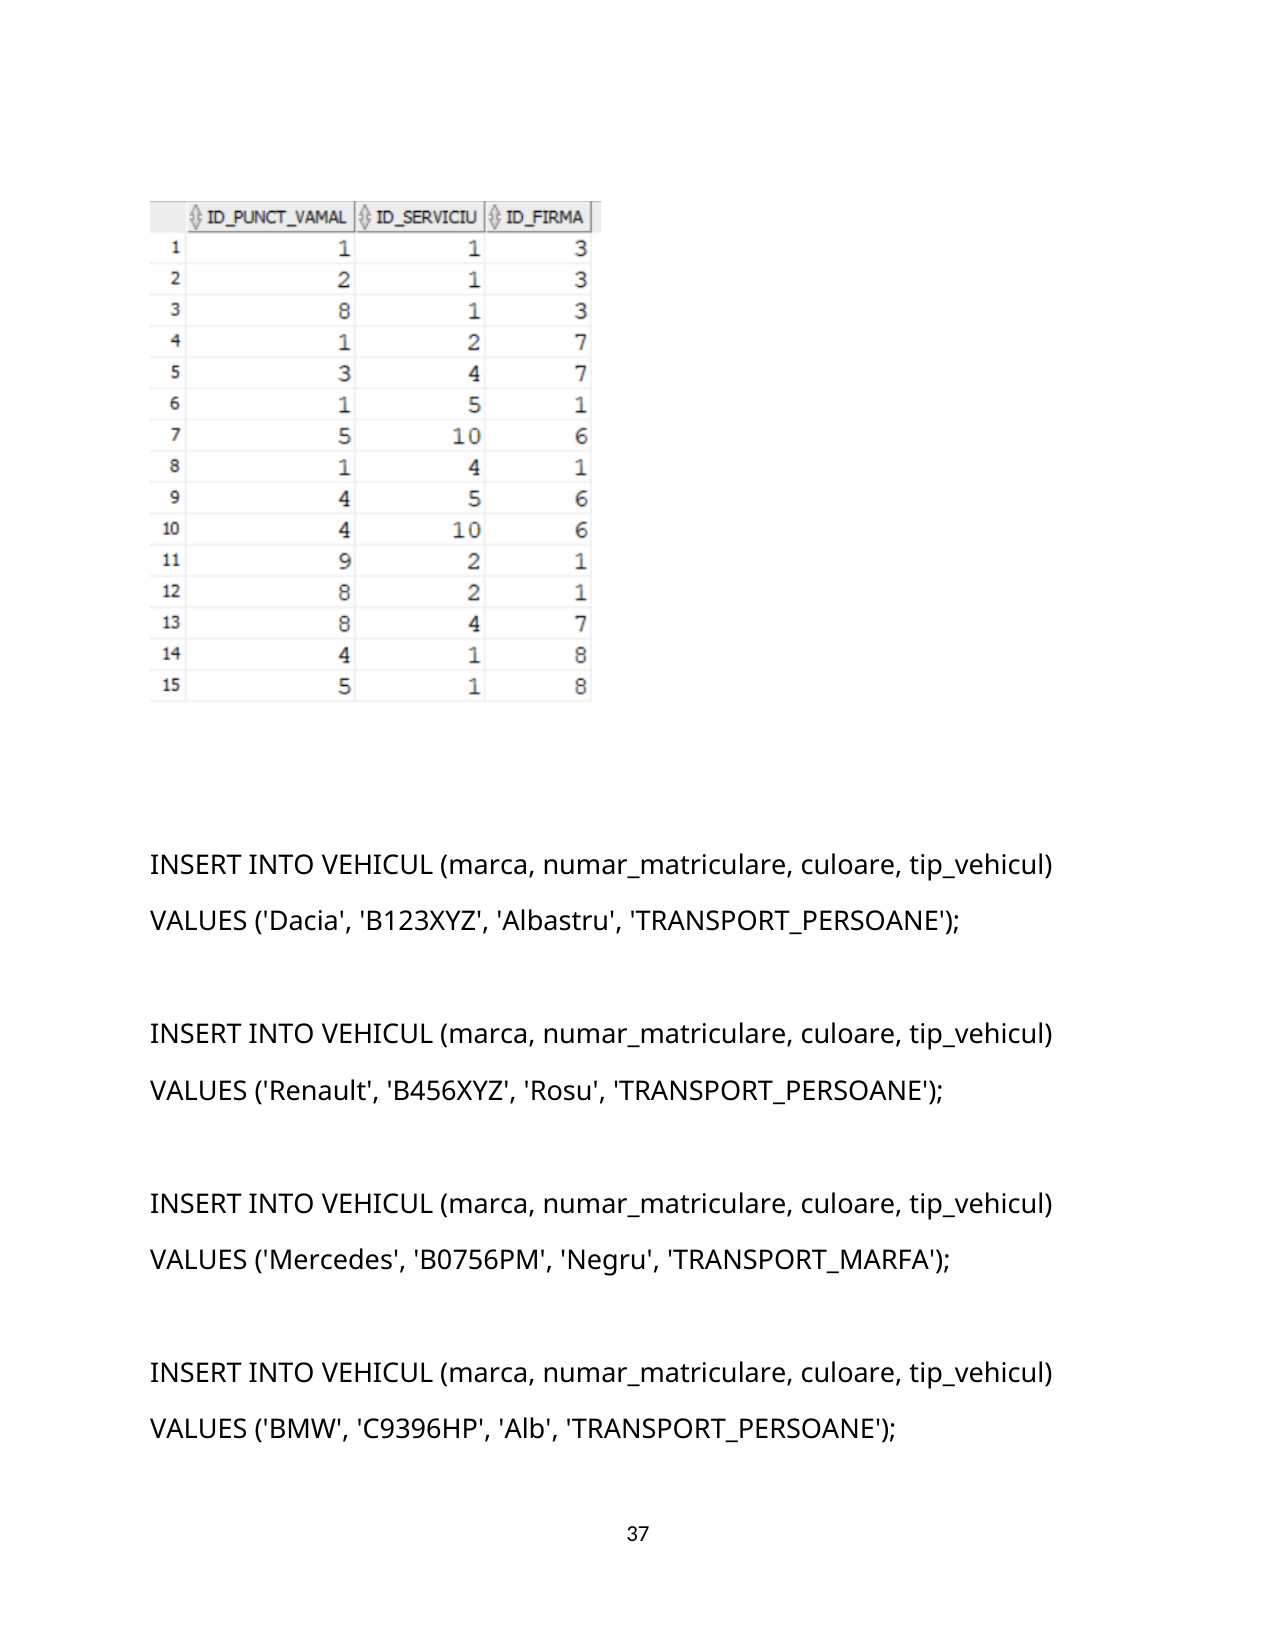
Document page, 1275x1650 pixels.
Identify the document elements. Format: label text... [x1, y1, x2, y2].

text VALUES ('Mercedes', 'B0756PM', 'Negru', 'TRANSPORT_MARFA'); [150, 1241, 1125, 1277]
text INSERT INTO VEHICUL (marca, numar_matriculare, culoare, tip_vehicul) [150, 1015, 1125, 1052]
text INSERT INTO VEHICUL (marca, numar_matriculare, culoare, tip_vehicul) [150, 845, 1125, 882]
picture [150, 201, 602, 710]
text VALUES ('Renault', 'B456XYZ', 'Rosu', 'TRANSPORT_PERSOANE'); [150, 1071, 1125, 1108]
text VALUES ('BMW', 'C9396HP', 'Alb', 'TRANSPORT_PERSOANE'); [150, 1410, 1125, 1447]
text INSERT INTO VEHICUL (marca, numar_matriculare, culoare, tip_vehicul) [150, 1184, 1125, 1221]
text VALUES ('Dacia', 'B123XYZ', 'Albastru', 'TRANSPORT_PERSOANE'); [150, 902, 1125, 939]
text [150, 1353, 1125, 1390]
